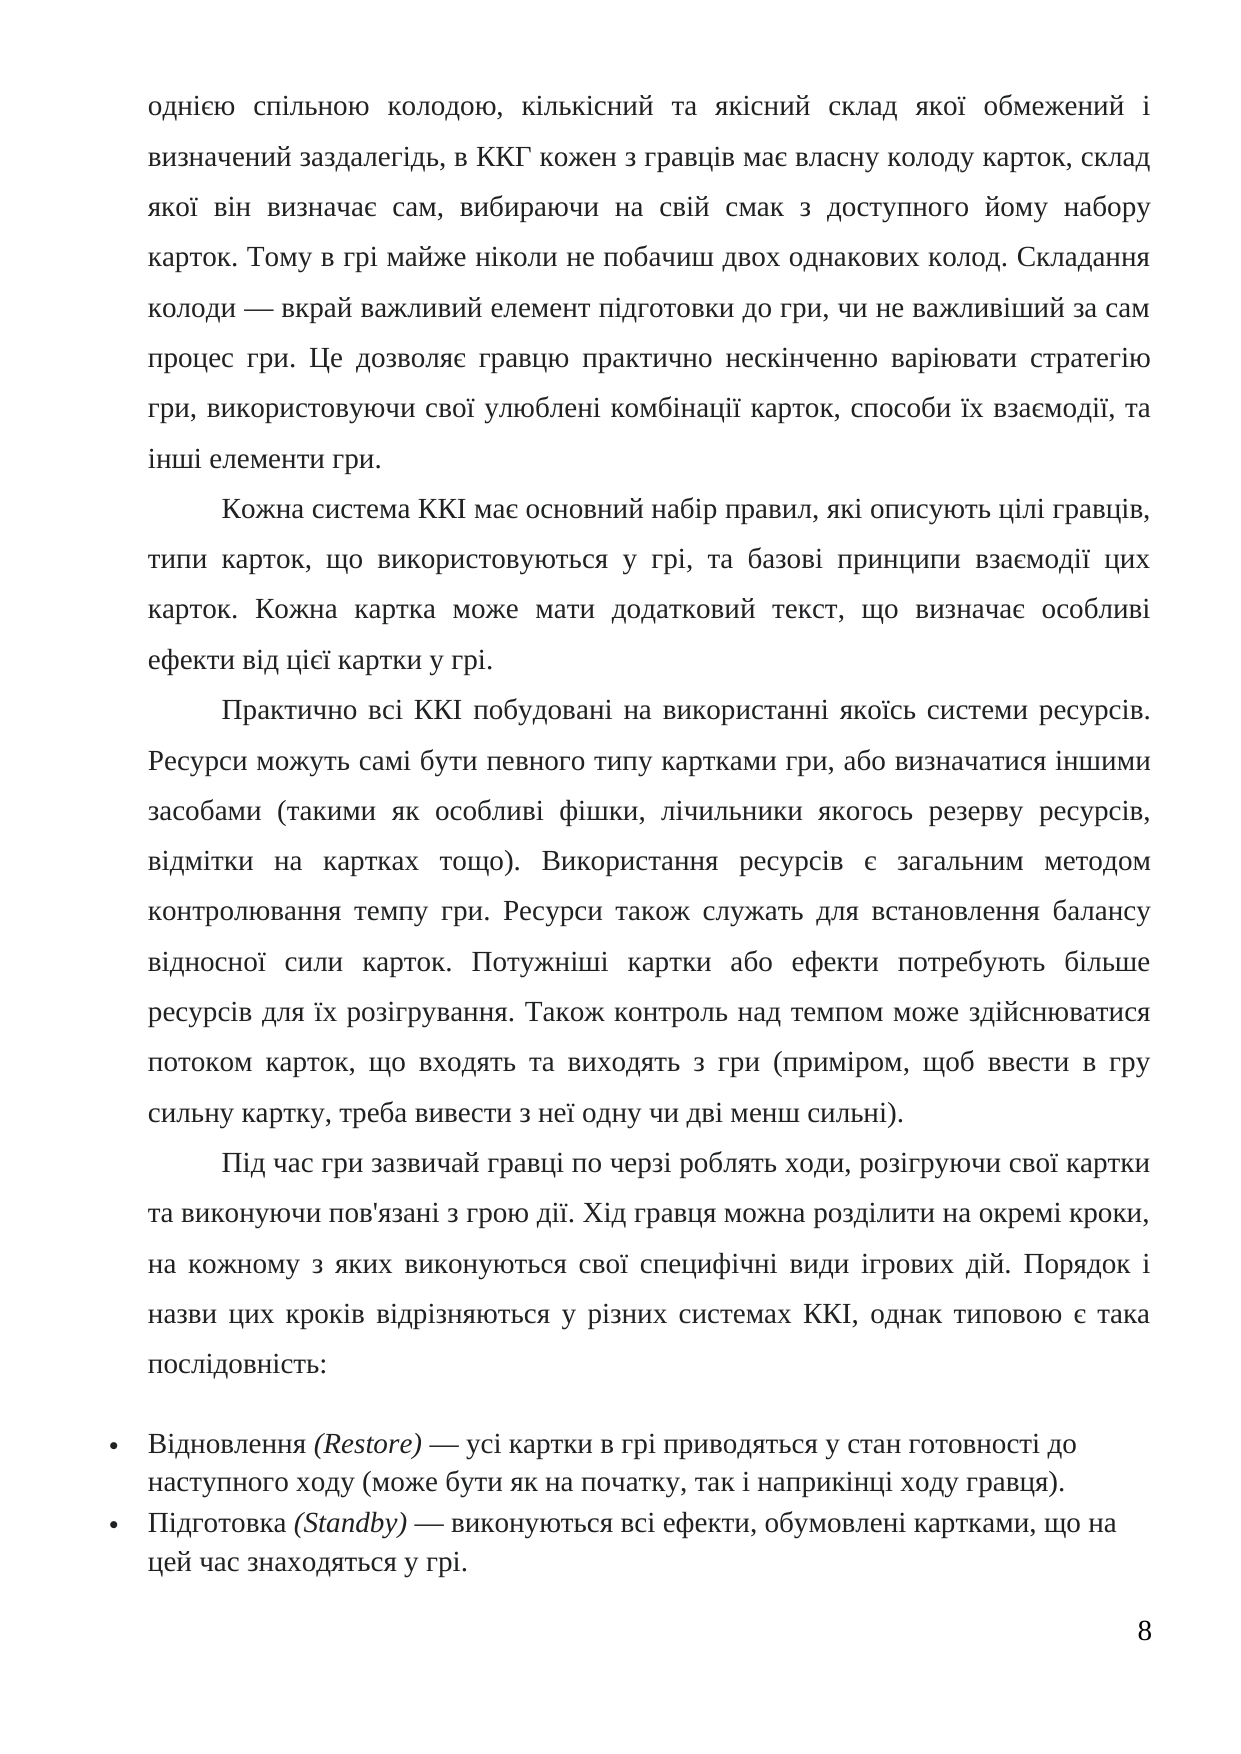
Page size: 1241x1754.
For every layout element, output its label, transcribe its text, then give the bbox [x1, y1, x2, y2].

text Під час гри зазвичай гравці по черзі роблять ходи, розігруючи свої картки та виконуючи пов'язані з грою дії. Хід гравця можна розділити на окремі кроки, на кожному з яких виконуються свої специфічні види ігрових дій. Порядок і назви цих кроків відрізняються у різних системах ККІ, однак типовою є така послідовність: [148, 1145, 1152, 1380]
list Підготовка (Standby) — виконуються всі ефекти, обумовлені картками, що на цей час знаходяться у грі. [110, 1505, 1152, 1577]
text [148, 88, 1152, 474]
text Кожна система ККІ має основний набір правил, які описують цілі гравців, типи карток, що використовуються у грі, та базові принципи взаємодії цих карток. Кожна картка може мати додатковий текст, що визначає особливі ефекти від цієї картки у грі. [148, 491, 1152, 676]
list Відновлення (Restore) — усі картки в грі приводяться у стан готовності до наступного ходу (може бути як на початку, так і наприкінці ходу гравця). [110, 1426, 1152, 1498]
text Практично всі ККІ побудовані на використанні якоїсь системи ресурсів. Ресурси можуть самі бути певного типу картками гри, або визначатися іншими засобами (такими як особливі фішки, лічильники якогось резерву ресурсів, відмітки на картках тощо). Використання ресурсів є загальним методом контролювання темпу гри. Ресурси також служать для встановлення балансу відносної сили карток. Потужніші картки або ефекти потребують більше ресурсів для їх розігрування. Також контроль над темпом може здійснюватися потоком карток, що входять та виходять з гри (приміром, щоб ввести в гру сильну картку, треба вивести з неї одну чи дві менш сильні). [148, 692, 1152, 1128]
